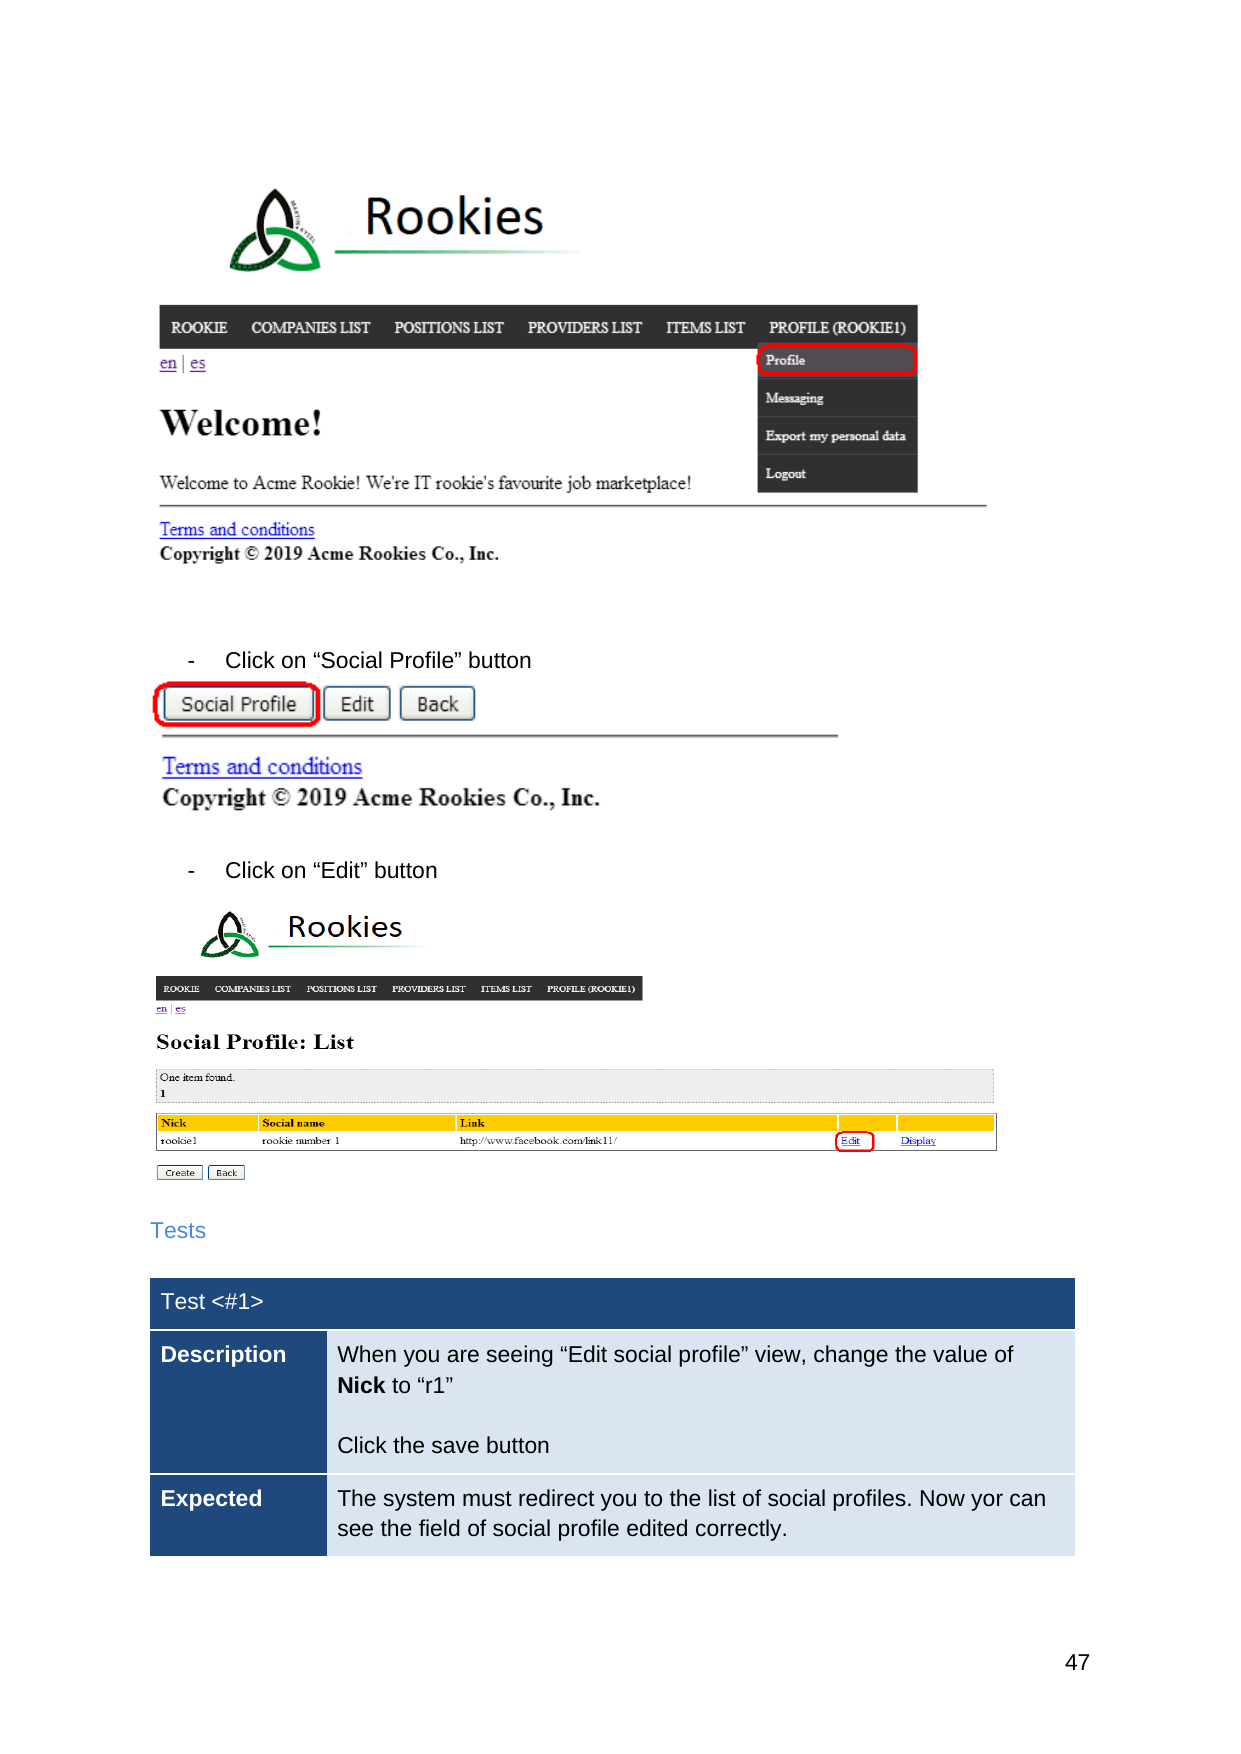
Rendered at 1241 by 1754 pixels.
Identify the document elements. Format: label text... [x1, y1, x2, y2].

picture [150, 887, 1022, 1184]
table_cell Description [150, 1331, 327, 1473]
list Click on “Edit” button [187, 857, 1090, 883]
table_cell Expected [150, 1475, 327, 1556]
picture [150, 150, 987, 644]
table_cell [327, 1475, 1075, 1556]
list Click on “Social Profile” button [187, 647, 1090, 674]
picture [150, 677, 843, 823]
table_cell When you are seeing “Edit social profile” view, change the value of Nick to “r1” Click the save button [327, 1331, 1075, 1473]
text Tests [150, 1217, 1090, 1244]
table_header Test <#1> [150, 1278, 1075, 1329]
